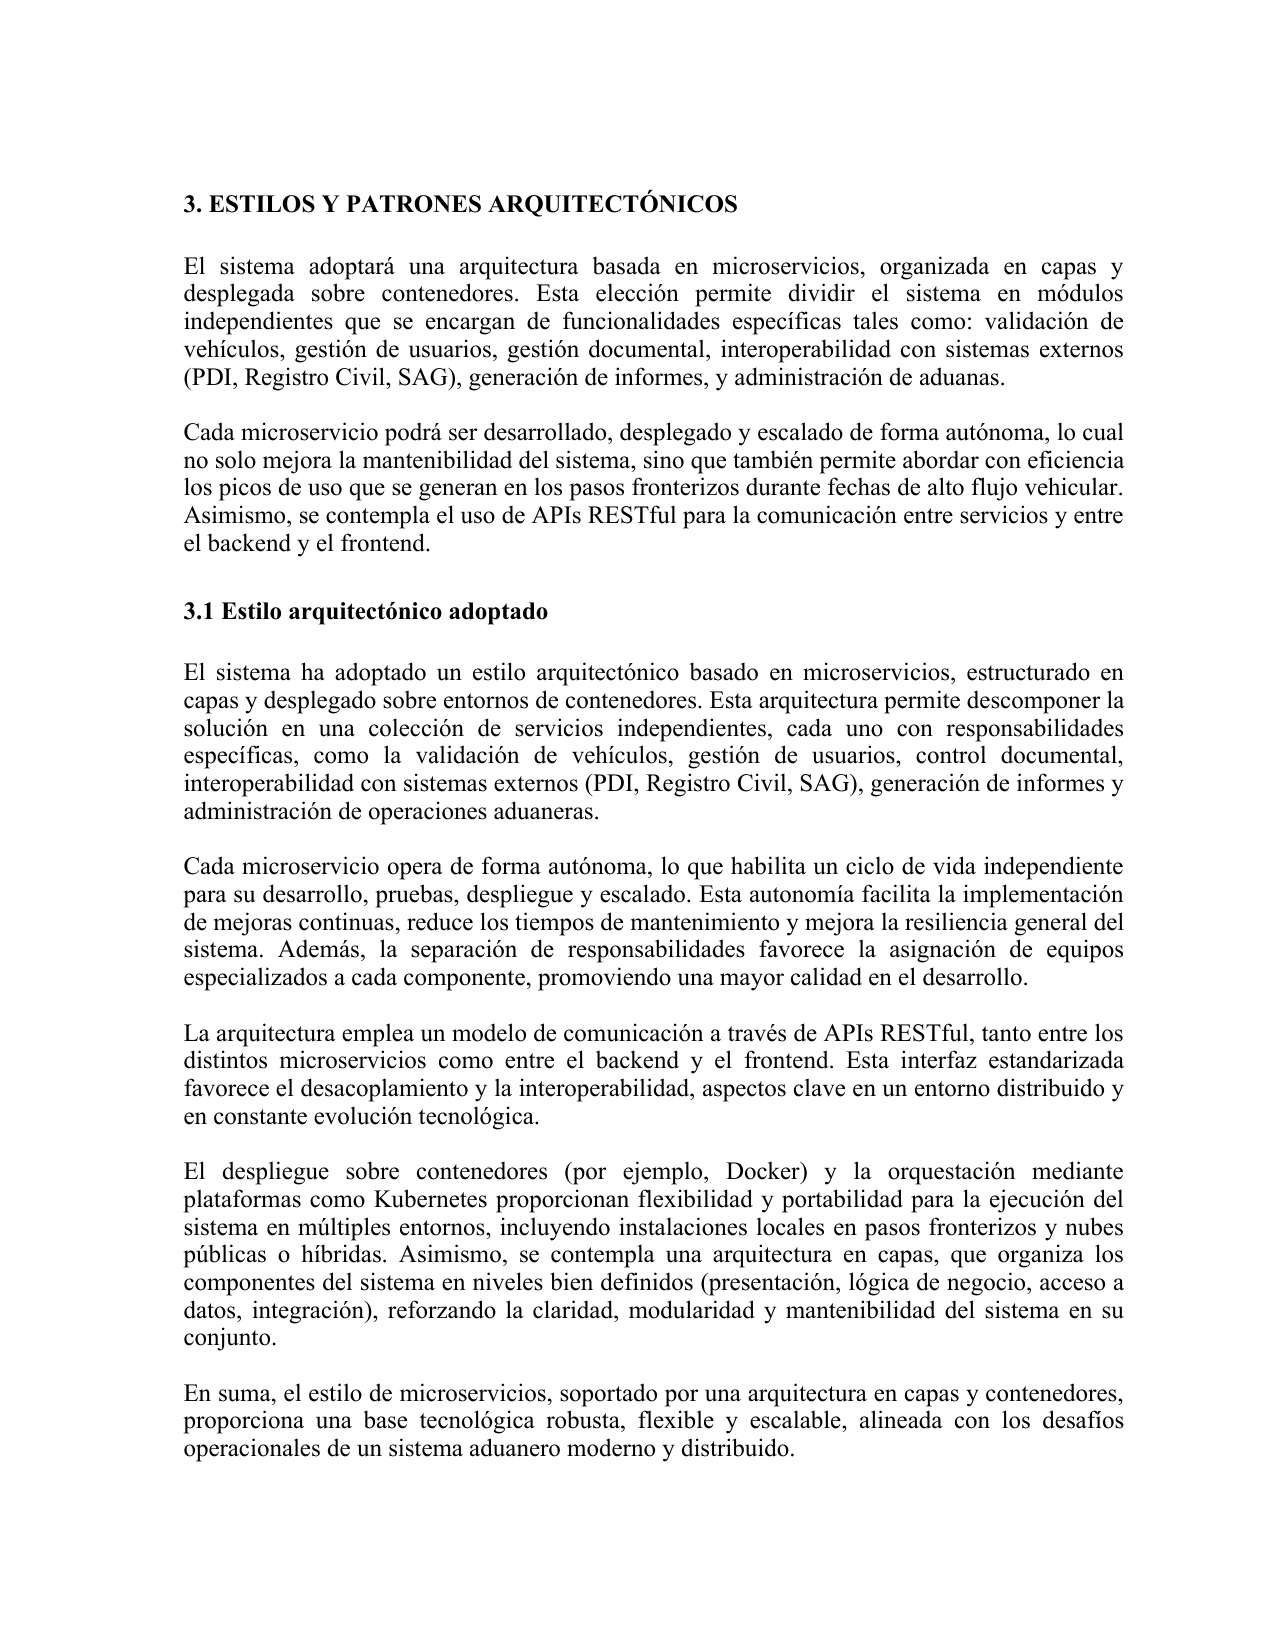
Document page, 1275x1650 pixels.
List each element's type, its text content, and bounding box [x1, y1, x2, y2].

text La arquitectura emplea un modelo de comunicación a través de APIs RESTful, tanto entre los distintos microservicios como entre el backend y el frontend. Esta interfaz estandarizada favorece el desacoplamiento y la interoperabilidad, aspectos clave en un entorno distribuido y en constante evolución tecnológica. [183, 1019, 1125, 1129]
subtitle 3. ESTILOS Y PATRONES ARQUITECTÓNICOS [183, 190, 1125, 218]
text El sistema ha adoptado un estilo arquitectónico basado en microservicios, estructurado en capas y desplegado sobre entornos de contenedores. Esta arquitectura permite descomponer la solución en una colección de servicios independientes, cada uno con responsabilidades específicas, como la validación de vehículos, gestión de usuarios, control documental, interoperabilidad con sistemas externos (PDI, Registro Civil, SAG), generación de informes y administración de operaciones aduaneras. [183, 658, 1125, 825]
text Cada microservicio opera de forma autónoma, lo que habilita un ciclo de vida independiente para su desarrollo, pruebas, despliegue y escalado. Esta autonomía facilita la implementación de mejoras continuas, reduce los tiempos de mantenimiento y mejora la resiliencia general del sistema. Además, la separación de responsabilidades favorece la asignación de equipos especializados a cada componente, promoviendo una mayor calidad en el desarrollo. [183, 852, 1125, 991]
text Cada microservicio podrá ser desarrollado, desplegado y escalado de forma autónoma, lo cual no solo mejora la mantenibilidad del sistema, sino que también permite abordar con eficiencia los picos de uso que se generan en los pasos fronterizos durante fechas de alto flujo vehicular. Asimismo, se contempla el uso de APIs RESTful para la comunicación entre servicios y entre el backend y el frontend. [183, 418, 1125, 557]
text El sistema adoptará una arquitectura basada en microservicios, organizada en capas y desplegada sobre contenedores. Esta elección permite dividir el sistema en módulos independientes que se encargan de funcionalidades específicas tales como: validación de vehículos, gestión de usuarios, gestión documental, interoperabilidad con sistemas externos (PDI, Registro Civil, SAG), generación de informes, y administración de aduanas. [183, 252, 1125, 390]
text El despliegue sobre contenedores (por ejemplo, Docker) y la orquestación mediante plataformas como Kubernetes proporcionan flexibilidad y portabilidad para la ejecución del sistema en múltiples entornos, incluyendo instalaciones locales en pasos fronterizos y nubes públicas o híbridas. Asimismo, se contempla una arquitectura en capas, que organiza los componentes del sistema en niveles bien definidos (presentación, lógica de negocio, acceso a datos, integración), reforzando la claridad, modularidad y mantenibilidad del sistema en su conjunto. [183, 1157, 1125, 1351]
subtitle 3.1 Estilo arquitectónico adoptado [183, 597, 1125, 624]
text En suma, el estilo de microservicios, soportado por una arquitectura en capas y contenedores, proporciona una base tecnológica robusta, flexible y escalable, alineada con los desafíos operacionales de un sistema aduanero moderno y distribuido. [183, 1379, 1125, 1462]
